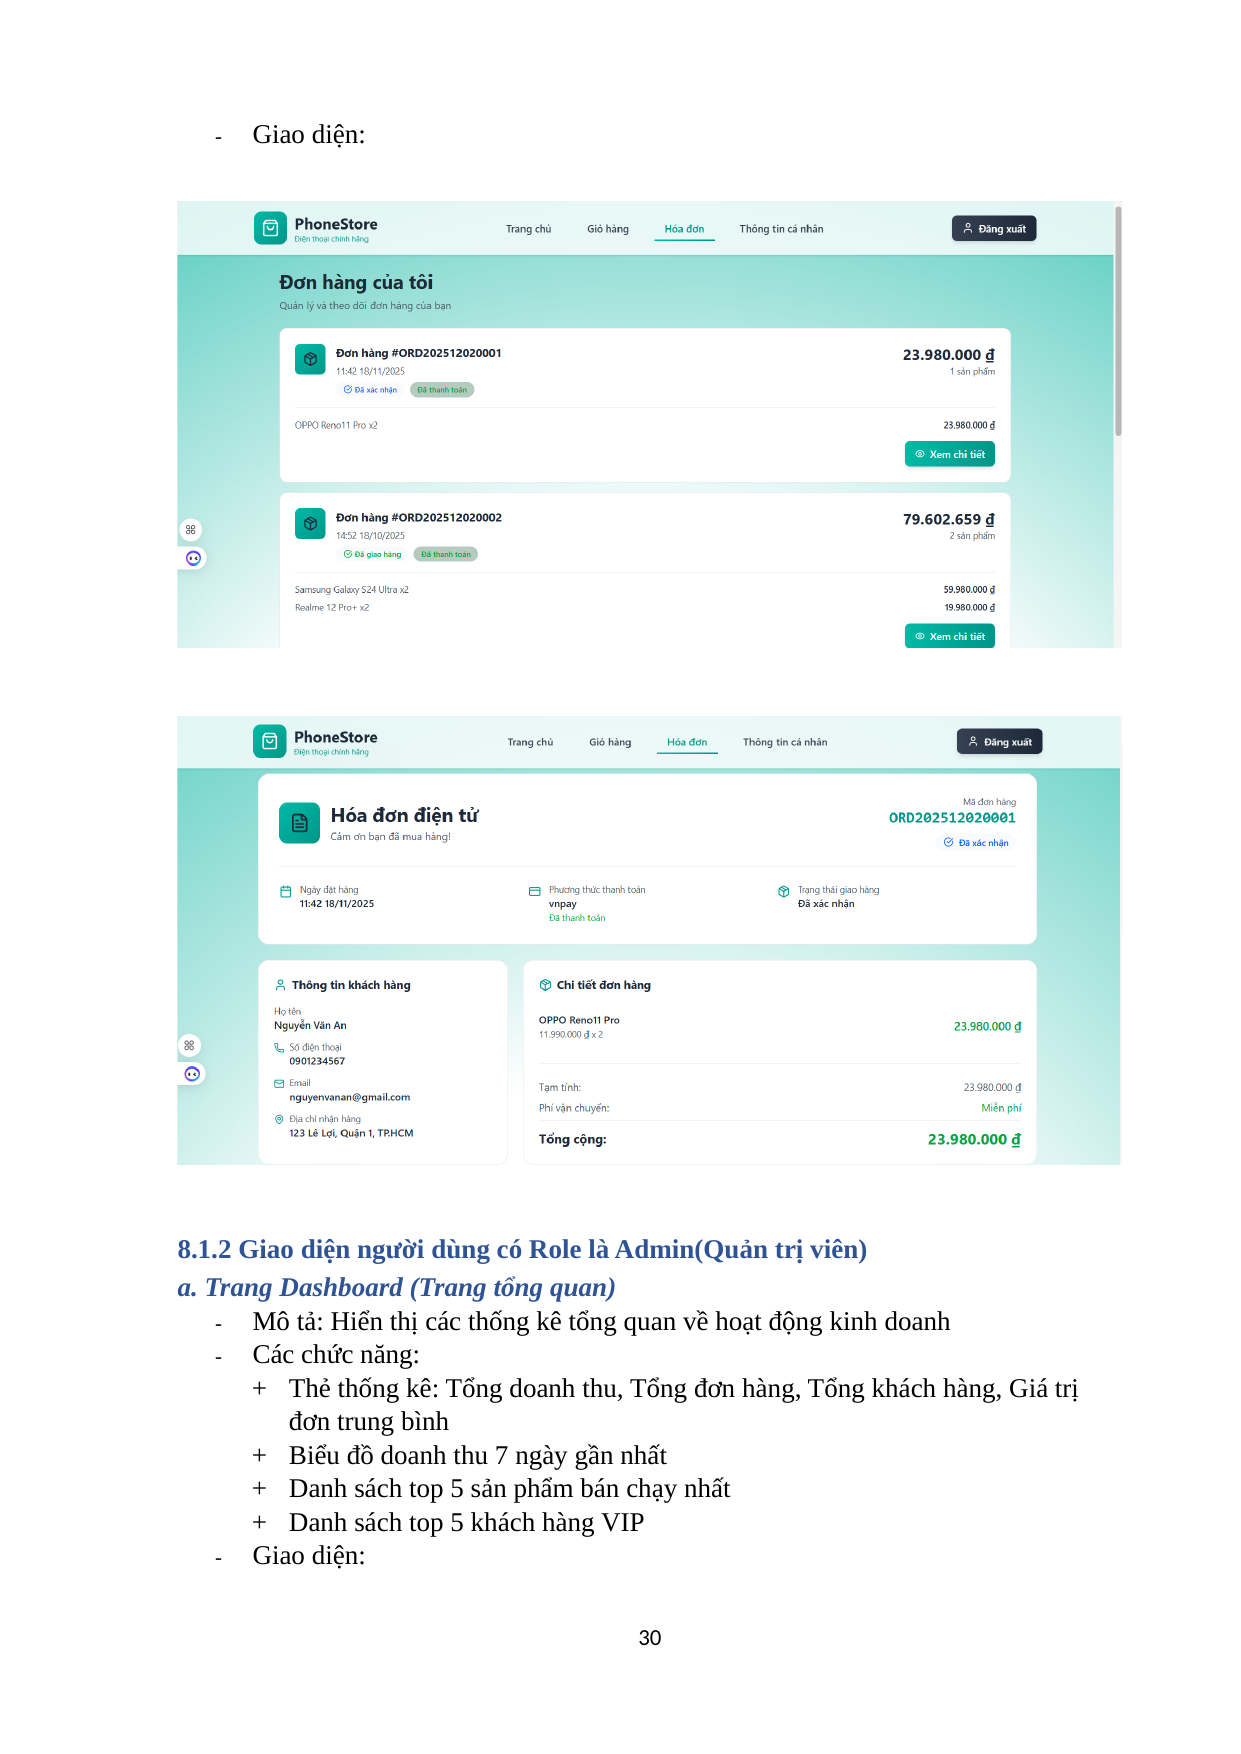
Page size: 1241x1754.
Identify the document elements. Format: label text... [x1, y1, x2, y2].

subtitle 8.1.2 Giao diện người dùng có Role là Admin(Quản trị viên) [177, 1233, 1122, 1264]
picture [177, 716, 1123, 1165]
list Các chức năng: [215, 1338, 1122, 1369]
list Mô tả: Hiển thị các thống kê tổng quan về hoạt động kinh doanh [215, 1304, 1122, 1336]
list Biểu đồ doanh thu 7 ngày gần nhất [252, 1439, 1122, 1470]
subtitle a. Trang Dashboard (Trang tổng quan) [177, 1271, 1122, 1302]
picture [177, 201, 1123, 648]
list Thẻ thống kê: Tổng doanh thu, Tổng đơn hàng, Tổng khách hàng, Giá trị đơn trung bình [252, 1372, 1122, 1436]
list Danh sách top 5 khách hàng VIP [252, 1506, 1122, 1537]
list Giao diện: [215, 1539, 1122, 1571]
list Danh sách top 5 sản phẩm bán chạy nhất [252, 1472, 1122, 1503]
list Giao diện: [215, 118, 1122, 149]
